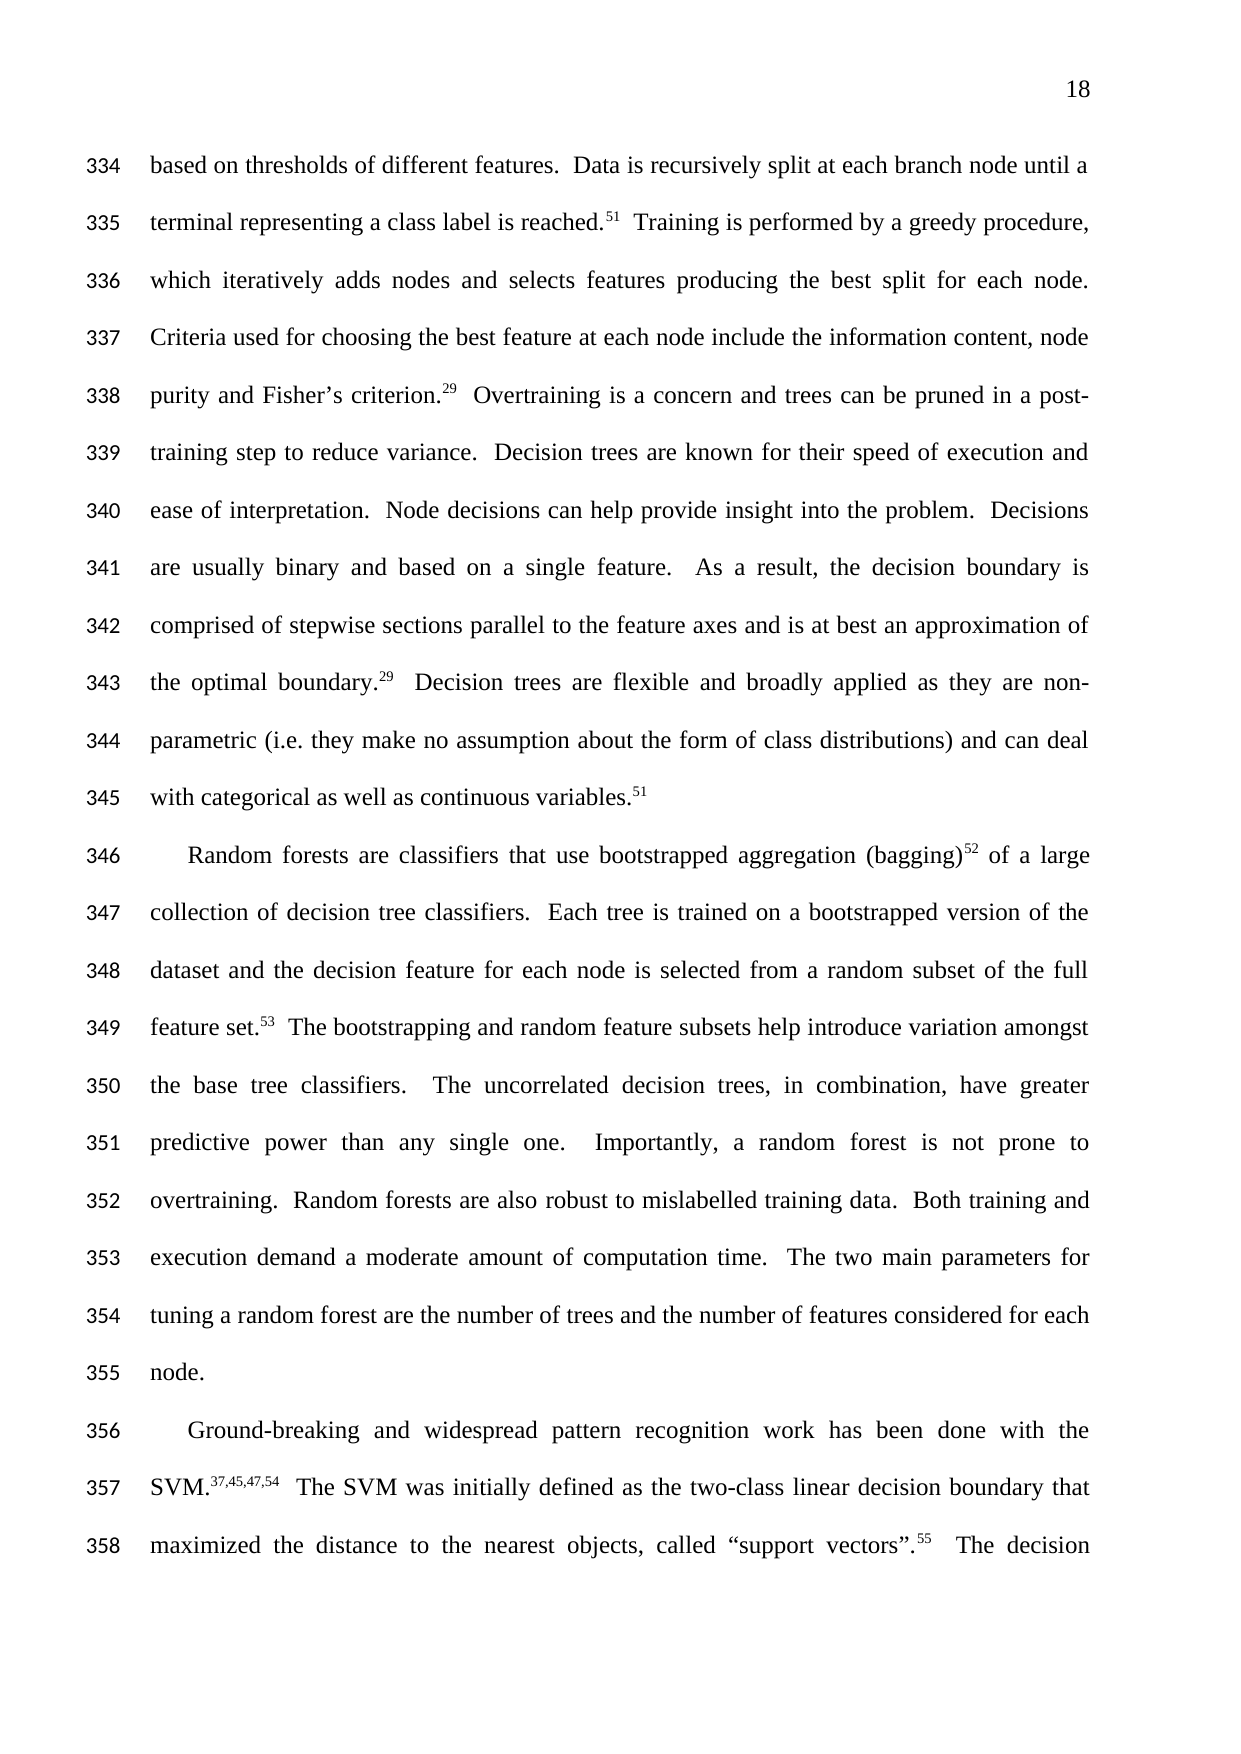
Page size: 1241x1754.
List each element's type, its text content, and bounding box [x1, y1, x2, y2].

text Random forests are classifiers that use bootstrapped aggregation (bagging)52 of a large collection of decision tree classifiers. Each tree is trained on a bootstrapped version of the dataset and the decision feature for each node is selected from a random subset of the full feature set.53 The bootstrapping and random feature subsets help introduce variation amongst the base tree classifiers. The uncorrelated decision trees, in combination, have greater predictive power than any single one. Importantly, a random forest is not prone to overtraining. Random forests are also robust to mislabelled training data. Both training and execution demand a moderate amount of computation time. The two main parameters for tuning a random forest are the number of trees and the number of features considered for each node. [150, 840, 1090, 1386]
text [150, 1415, 1090, 1559]
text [150, 150, 1090, 811]
